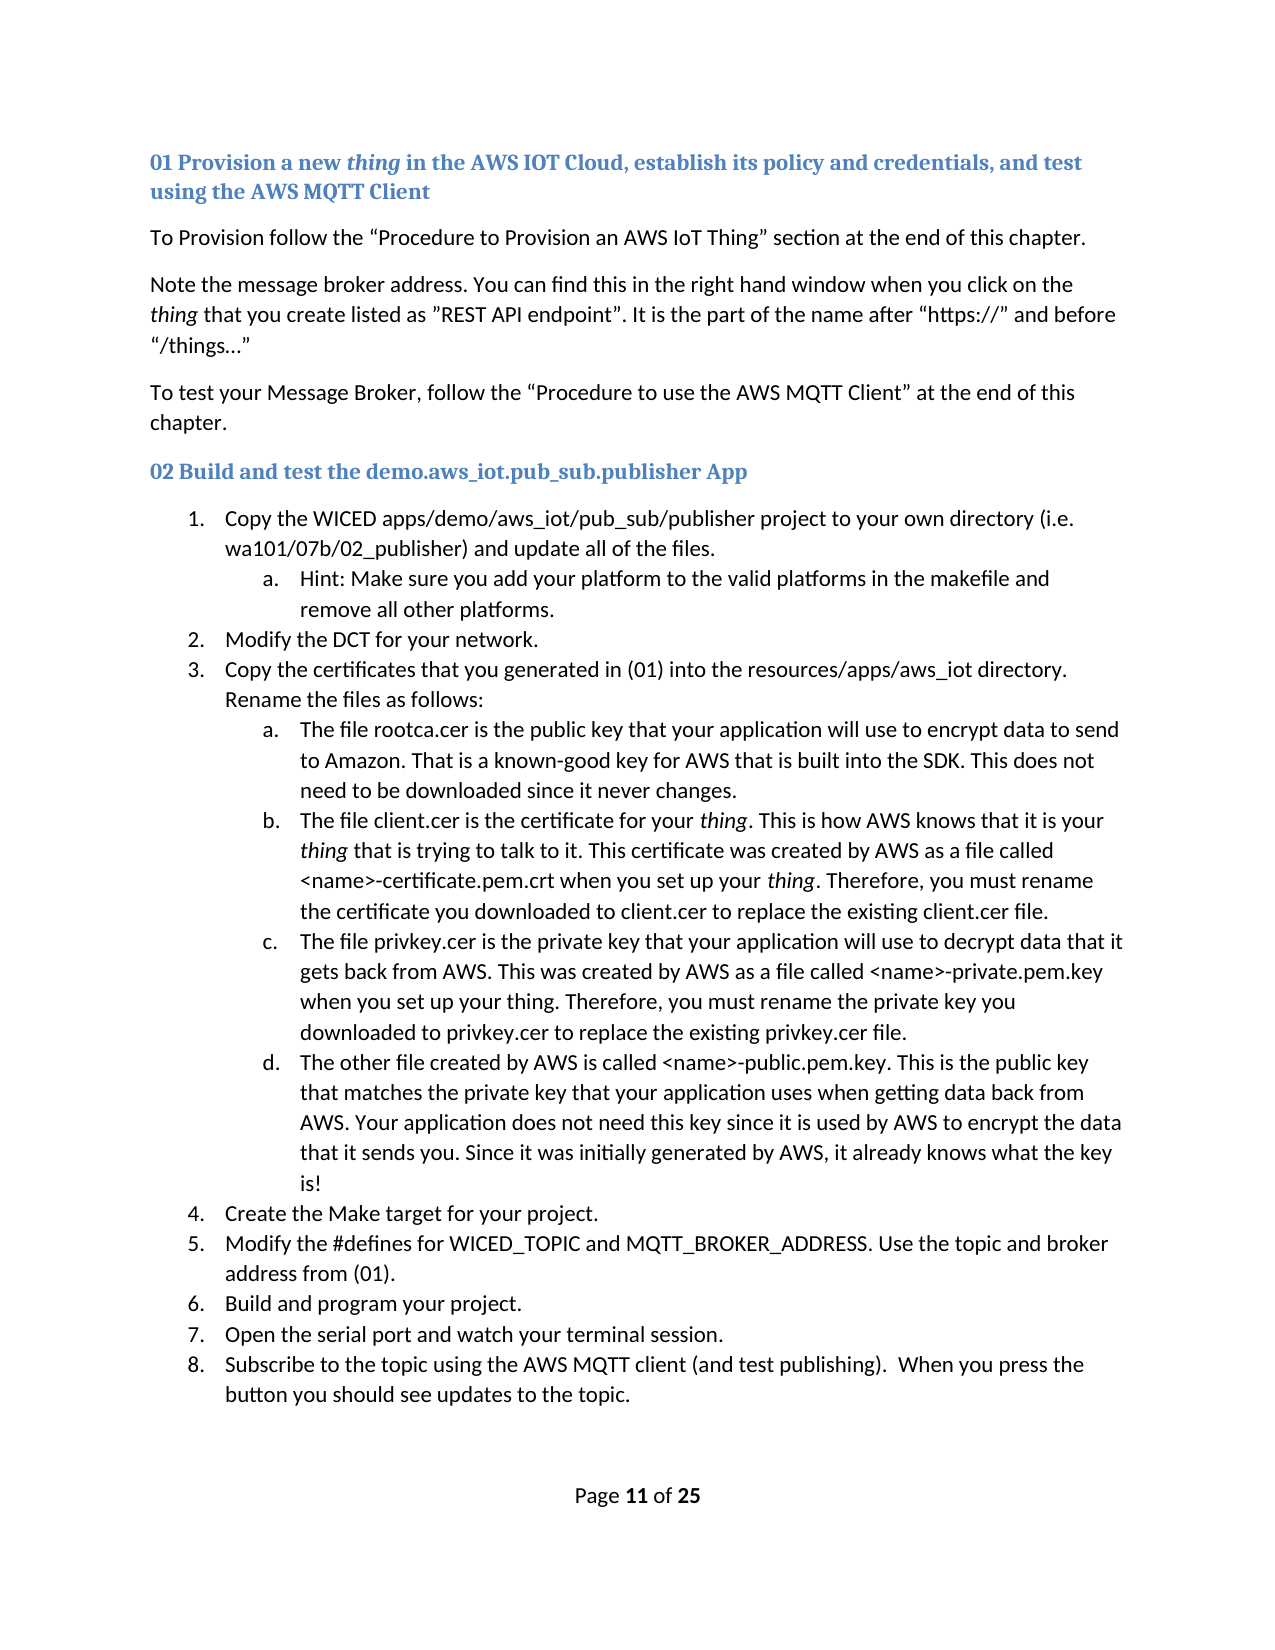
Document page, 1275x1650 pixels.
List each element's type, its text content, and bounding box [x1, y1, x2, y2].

list Build and program your project. [187, 1289, 1125, 1317]
list The file client.cer is the certificate for your thing. This is how AWS knows that it is your thing that is trying to talk to it. This certificate was created by AWS as a file called <name>-certificate.pem.crt when you set up your thing. Therefore, you must rename the certificate you downloaded to client.cer to replace the existing client.cer file. [262, 806, 1125, 925]
list The file privkey.cer is the private key that your application will use to decrypt data that it gets back from AWS. This was created by AWS as a file called <name>-private.pem.key when you set up your thing. Therefore, you must rename the private key you downloaded to privkey.cer to replace the existing privkey.cer file. [262, 927, 1125, 1046]
list The file rootca.cer is the public key that your application will use to encrypt data to send to Amazon. That is a known-good key for AWS that is built into the SDK. This does not need to be downloaded since it never changes. [262, 716, 1125, 804]
text To Provision follow the “Procedure to Provision an AWS IoT Thing” section at the end of this chapter. [150, 223, 1125, 252]
list Modify the DCT for your network. [187, 625, 1125, 653]
list Copy the WICED apps/demo/aws_iot/pub_sub/publisher project to your own directory (i.e. wa101/07b/02_publisher) and update all of the files. [187, 504, 1125, 562]
list Open the serial port and watch your terminal session. [187, 1320, 1125, 1348]
subtitle 01 Provision a new thing in the AWS IOT Cloud, establish its policy and credentials, and test using the AWS MQTT Client [150, 150, 1125, 205]
text To test your Message Broker, follow the “Procedure to use the AWS MQTT Client” at the end of this chapter. [150, 378, 1125, 436]
list Modify the #defines for WICED_TOPIC and MQTT_BROKER_ADDRESS. Use the topic and broker address from (01). [187, 1229, 1125, 1287]
list Create the Make target for your project. [187, 1199, 1125, 1227]
text Note the message broker address. You can find this in the right hand window when you click on the thing that you create listed as ”REST API endpoint”. It is the part of the name after “https://” and before “/things…” [150, 270, 1125, 359]
list Hint: Make sure you add your platform to the valid platforms in the makefile and remove all other platforms. [262, 564, 1125, 623]
subtitle 02 Build and test the demo.aws_iot.pub_sub.publisher App [150, 459, 1125, 485]
list The other file created by AWS is called <name>-public.pem.key. This is the public key that matches the private key that your application uses when getting data back from AWS. Your application does not need this key since it is used by AWS to encrypt the data that it sends you. Since it was initially generated by AWS, it already knows what the key is! [262, 1048, 1125, 1197]
list Copy the certificates that you generated in (01) into the resources/apps/aws_iot directory. Rename the files as follows: [187, 655, 1125, 713]
list Subscribe to the topic using the AWS MQTT client (and test publishing). When you press the button you should see updates to the topic. [187, 1350, 1125, 1408]
